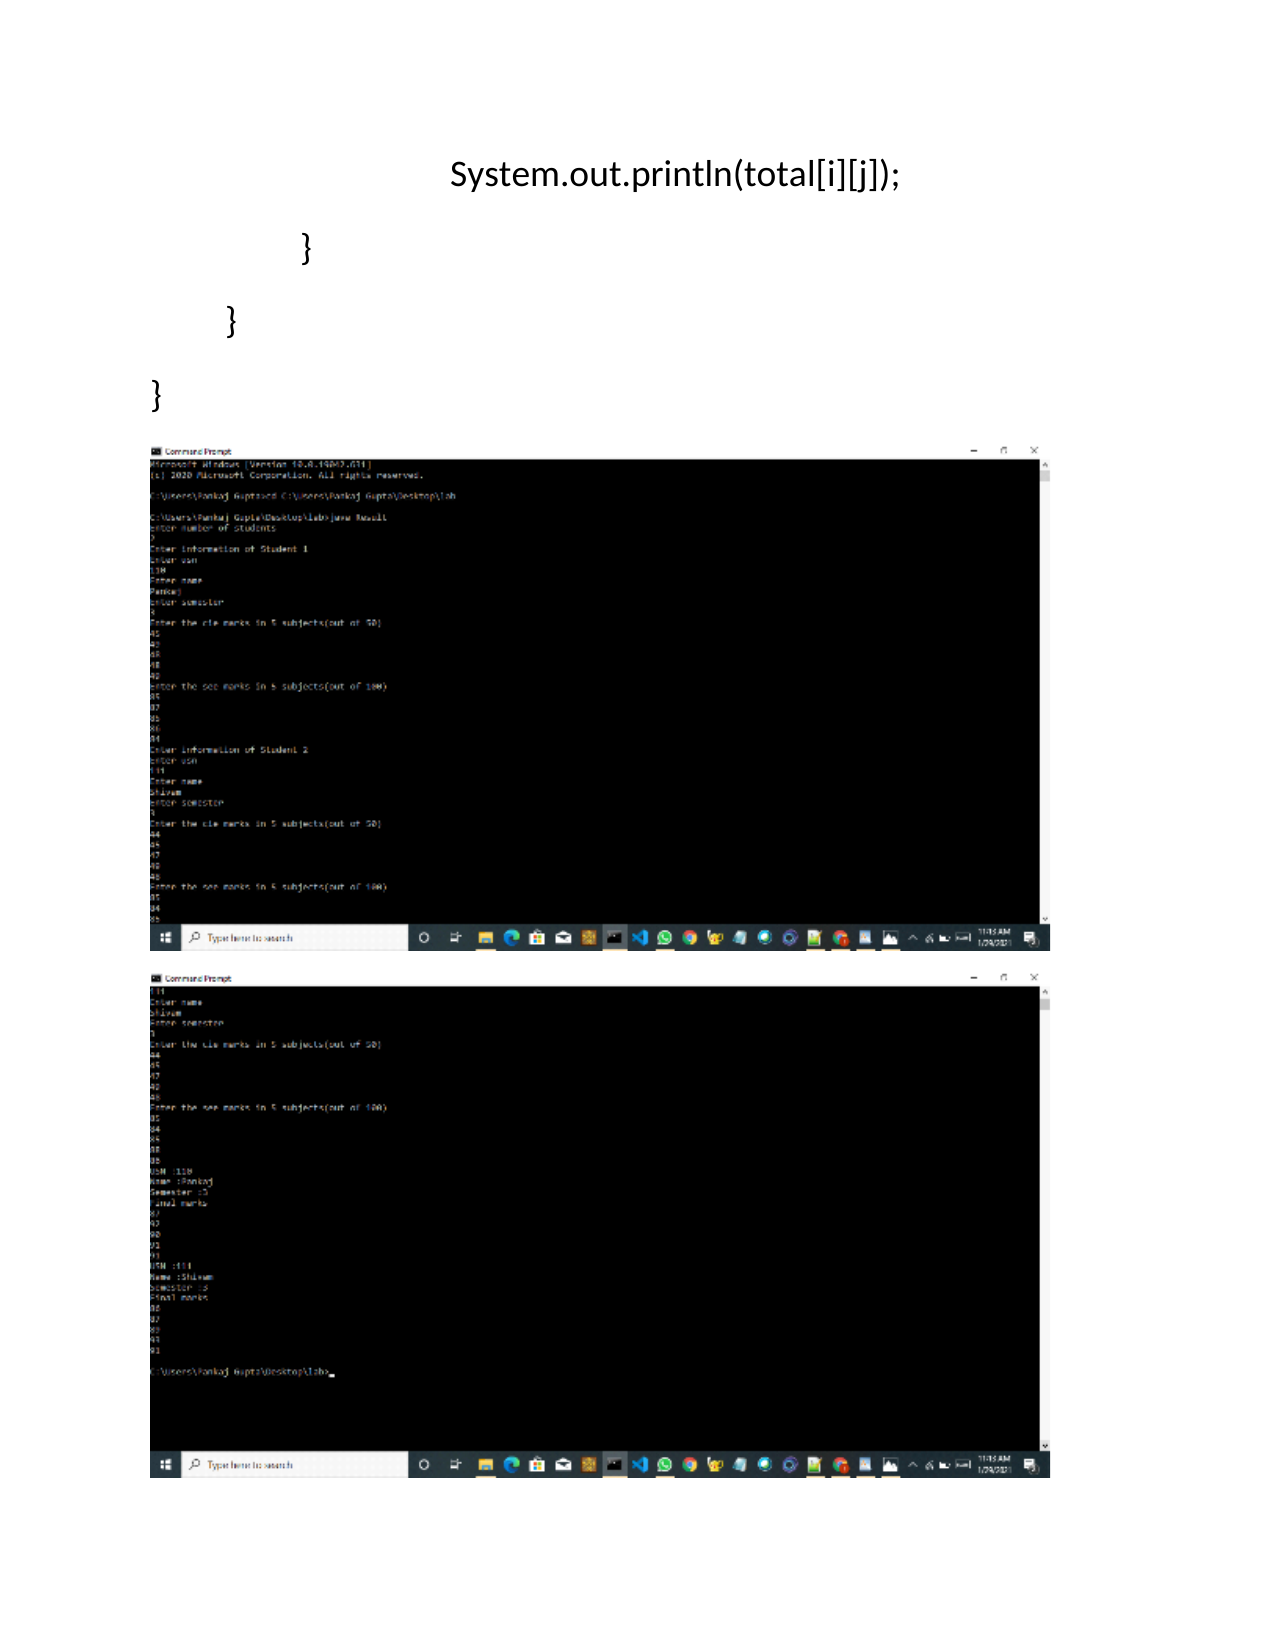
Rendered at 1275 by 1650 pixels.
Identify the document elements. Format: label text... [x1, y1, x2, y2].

text System.out.println(total[i][j]); [150, 150, 1125, 196]
picture [150, 444, 1050, 951]
picture [150, 971, 1050, 1478]
text } [150, 297, 1125, 343]
text } [150, 223, 1125, 269]
text } [150, 371, 1125, 416]
